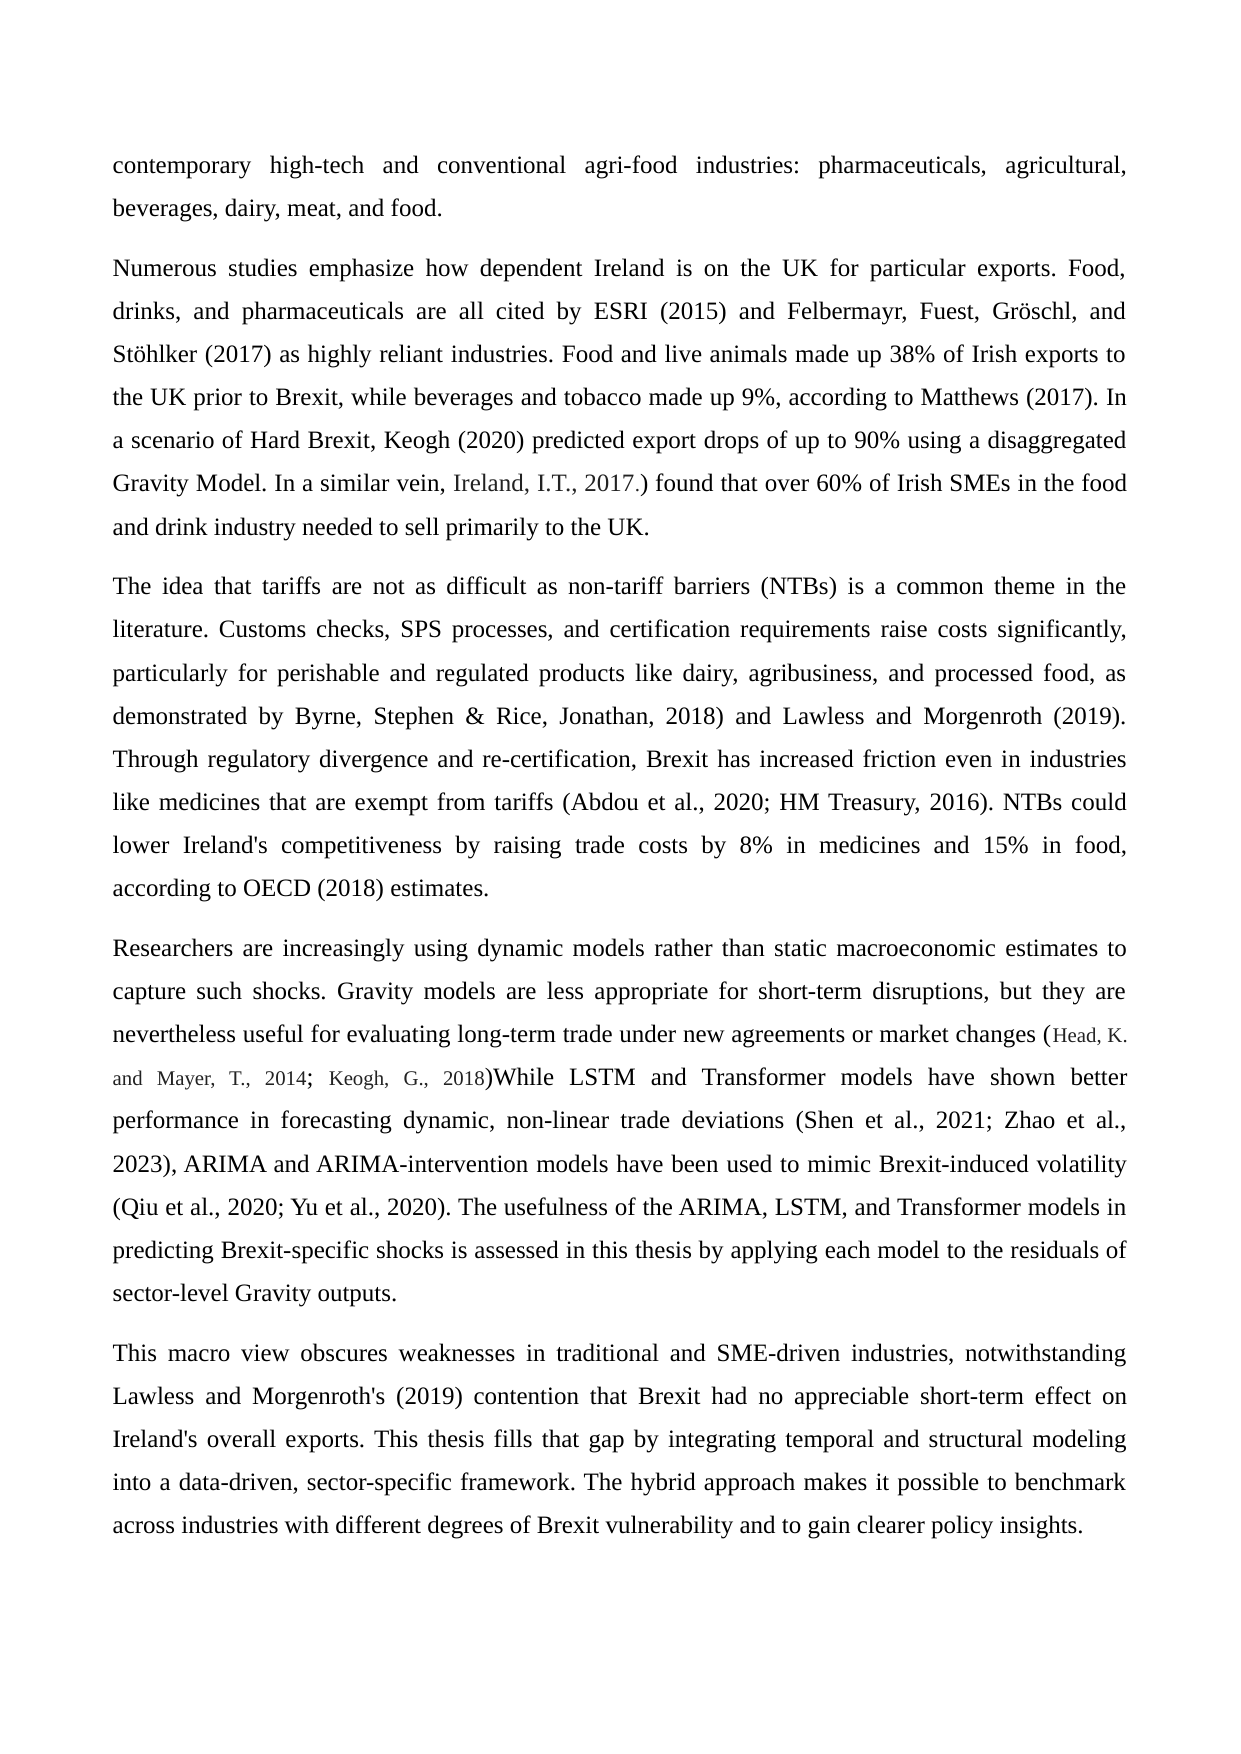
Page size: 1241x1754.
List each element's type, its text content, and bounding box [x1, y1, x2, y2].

text This macro view obscures weaknesses in traditional and SME-driven industries, notwithstanding Lawless and Morgenroth's (2019) contention that Brexit had no appreciable short-term effect on Ireland's overall exports. This thesis fills that gap by integrating temporal and structural modeling into a data-driven, sector-specific framework. The hybrid approach makes it possible to benchmark across industries with different degrees of Brexit vulnerability and to gain clearer policy insights. [112, 1338, 1128, 1539]
text The idea that tariffs are not as difficult as non-tariff barriers (NTBs) is a common theme in the literature. Customs checks, SPS processes, and certification requirements raise costs significantly, particularly for perishable and regulated products like dairy, agribusiness, and processed food, as demonstrated by Byrne, Stephen & Rice, Jonathan, 2018) and Lawless and Morgenroth (2019). Through regulatory divergence and re-certification, Brexit has increased friction even in industries like medicines that are exempt from tariffs (Abdou et al., 2020; HM Treasury, 2016). NTBs could lower Ireland's competitiveness by raising trade costs by 8% in medicines and 15% in food, according to OECD (2018) estimates. [112, 571, 1128, 902]
text Numerous studies emphasize how dependent Ireland is on the UK for particular exports. Food, drinks, and pharmaceuticals are all cited by ESRI (2015) and Felbermayr, Fuest, Gröschl, and Stöhlker (2017) as highly reliant industries. Food and live animals made up 38% of Irish exports to the UK prior to Brexit, while beverages and tobacco made up 9%, according to Matthews (2017). In a scenario of Hard Brexit, Keogh (2020) predicted export drops of up to 90% using a disaggregated Gravity Model. In a similar vein, Ireland, I.T., 2017.) found that over 60% of Irish SMEs in the food and drink industry needed to sell primarily to the UK. [112, 253, 1128, 540]
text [112, 150, 1128, 222]
text Researchers are increasingly using dynamic models rather than static macroeconomic estimates to capture such shocks. Gravity models are less appropriate for short-term disruptions, but they are nevertheless useful for evaluating long-term trade under new agreements or market changes (Head, K. and Mayer, T., 2014; Keogh, G., 2018)While LSTM and Transformer models have shown better performance in forecasting dynamic, non-linear trade deviations (Shen et al., 2021; Zhao et al., 2023), ARIMA and ARIMA-intervention models have been used to mimic Brexit-induced volatility (Qiu et al., 2020; Yu et al., 2020). The usefulness of the ARIMA, LSTM, and Transformer models in predicting Brexit-specific shocks is assessed in this thesis by applying each model to the residuals of sector-level Gravity outputs. [112, 933, 1128, 1307]
